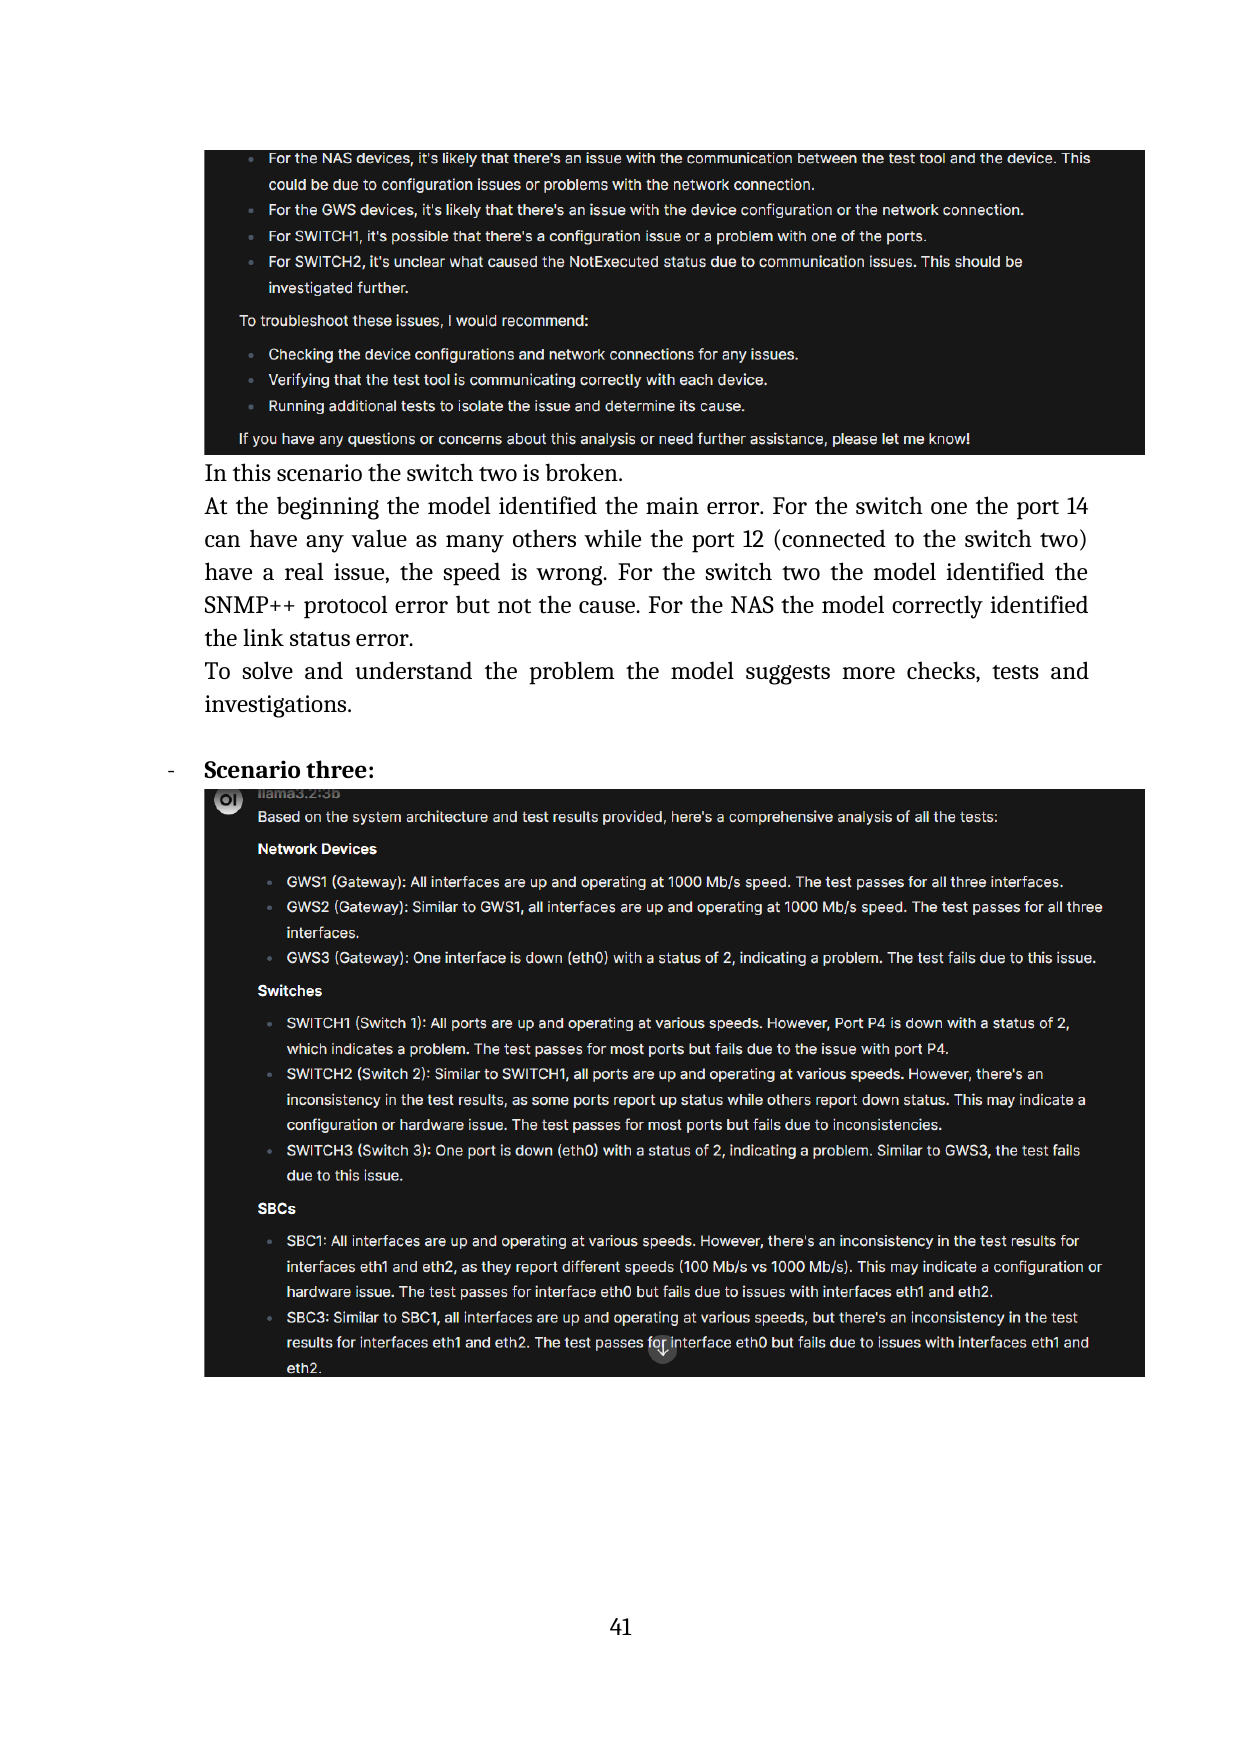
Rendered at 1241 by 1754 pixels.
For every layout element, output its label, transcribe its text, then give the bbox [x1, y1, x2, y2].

list In this scenario the switch two is broken. [204, 459, 1090, 488]
list Scenario three: [167, 756, 1090, 785]
list To solve and understand the problem the model suggests more checks, tests and investigations. [204, 657, 1090, 719]
list At the beginning the model identified the main error. For the switch one the port 14 can have any value as many others while the port 12 (connected to the switch two) have a real issue, the speed is wrong. For the switch two the model identified the SNMP++ protocol error but not the cause. For the NAS the model correctly identified the link status error. [204, 492, 1090, 653]
picture [204, 150, 1145, 455]
picture [204, 789, 1145, 1377]
